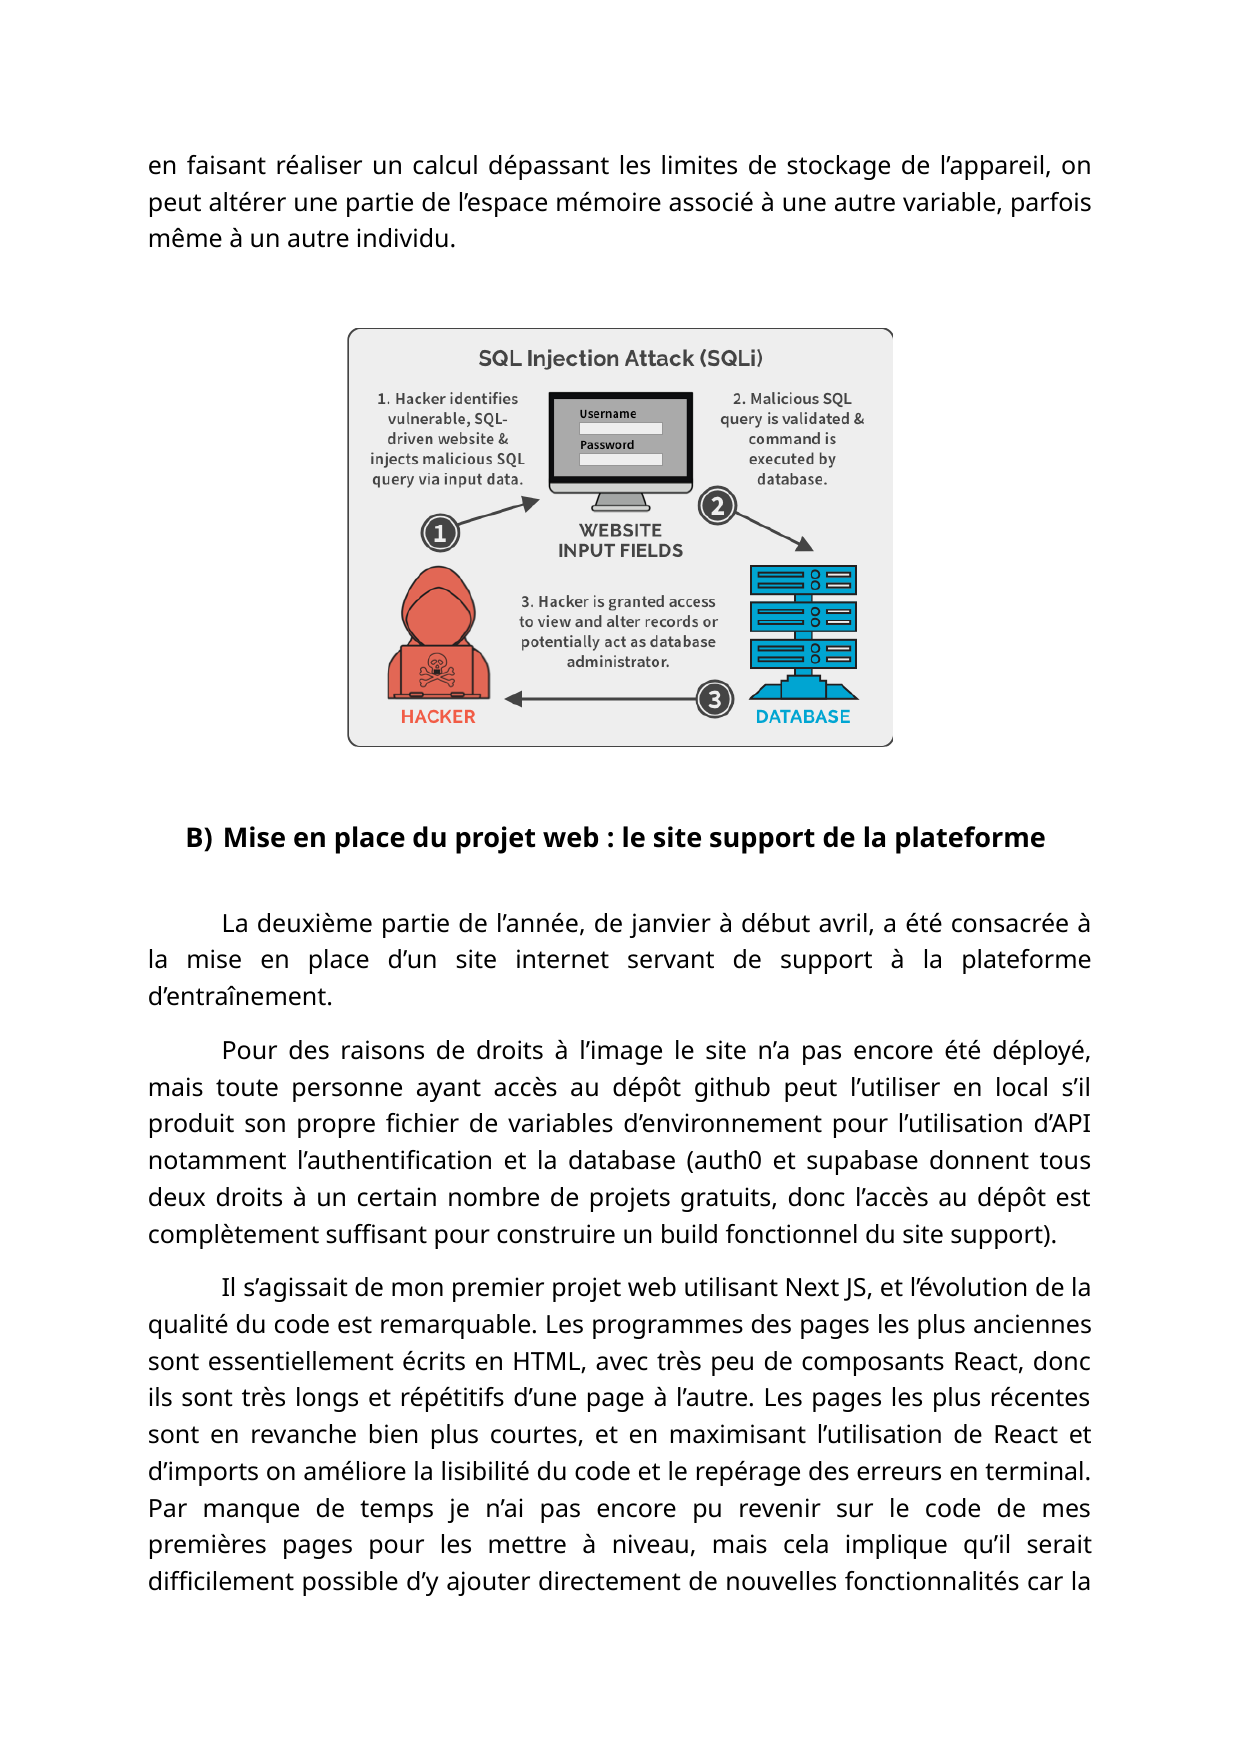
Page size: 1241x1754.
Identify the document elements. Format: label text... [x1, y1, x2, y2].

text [148, 148, 1093, 255]
text Pour des raisons de droits à l’image le site n’a pas encore été déployé, mais toute personne ayant accès au dépôt github peut l’utiliser en local s’il produit son propre fichier de variables d’environnement pour l’utilisation d’API notamment l’authentification et la database (auth0 et supabase donnent tous deux droits à un certain nombre de projets gratuits, donc l’accès au dépôt est complètement suffisant pour construire un build fonctionnel du site support). [148, 1032, 1093, 1250]
subtitle Mise en place du projet web : le site support de la plateforme [185, 819, 1093, 856]
text La deuxième partie de l’année, de janvier à début avril, a été consacrée à la mise en place d’un site internet servant de support à la plateforme d’entraînement. [148, 905, 1093, 1013]
picture [347, 328, 893, 747]
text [148, 1270, 1093, 1598]
